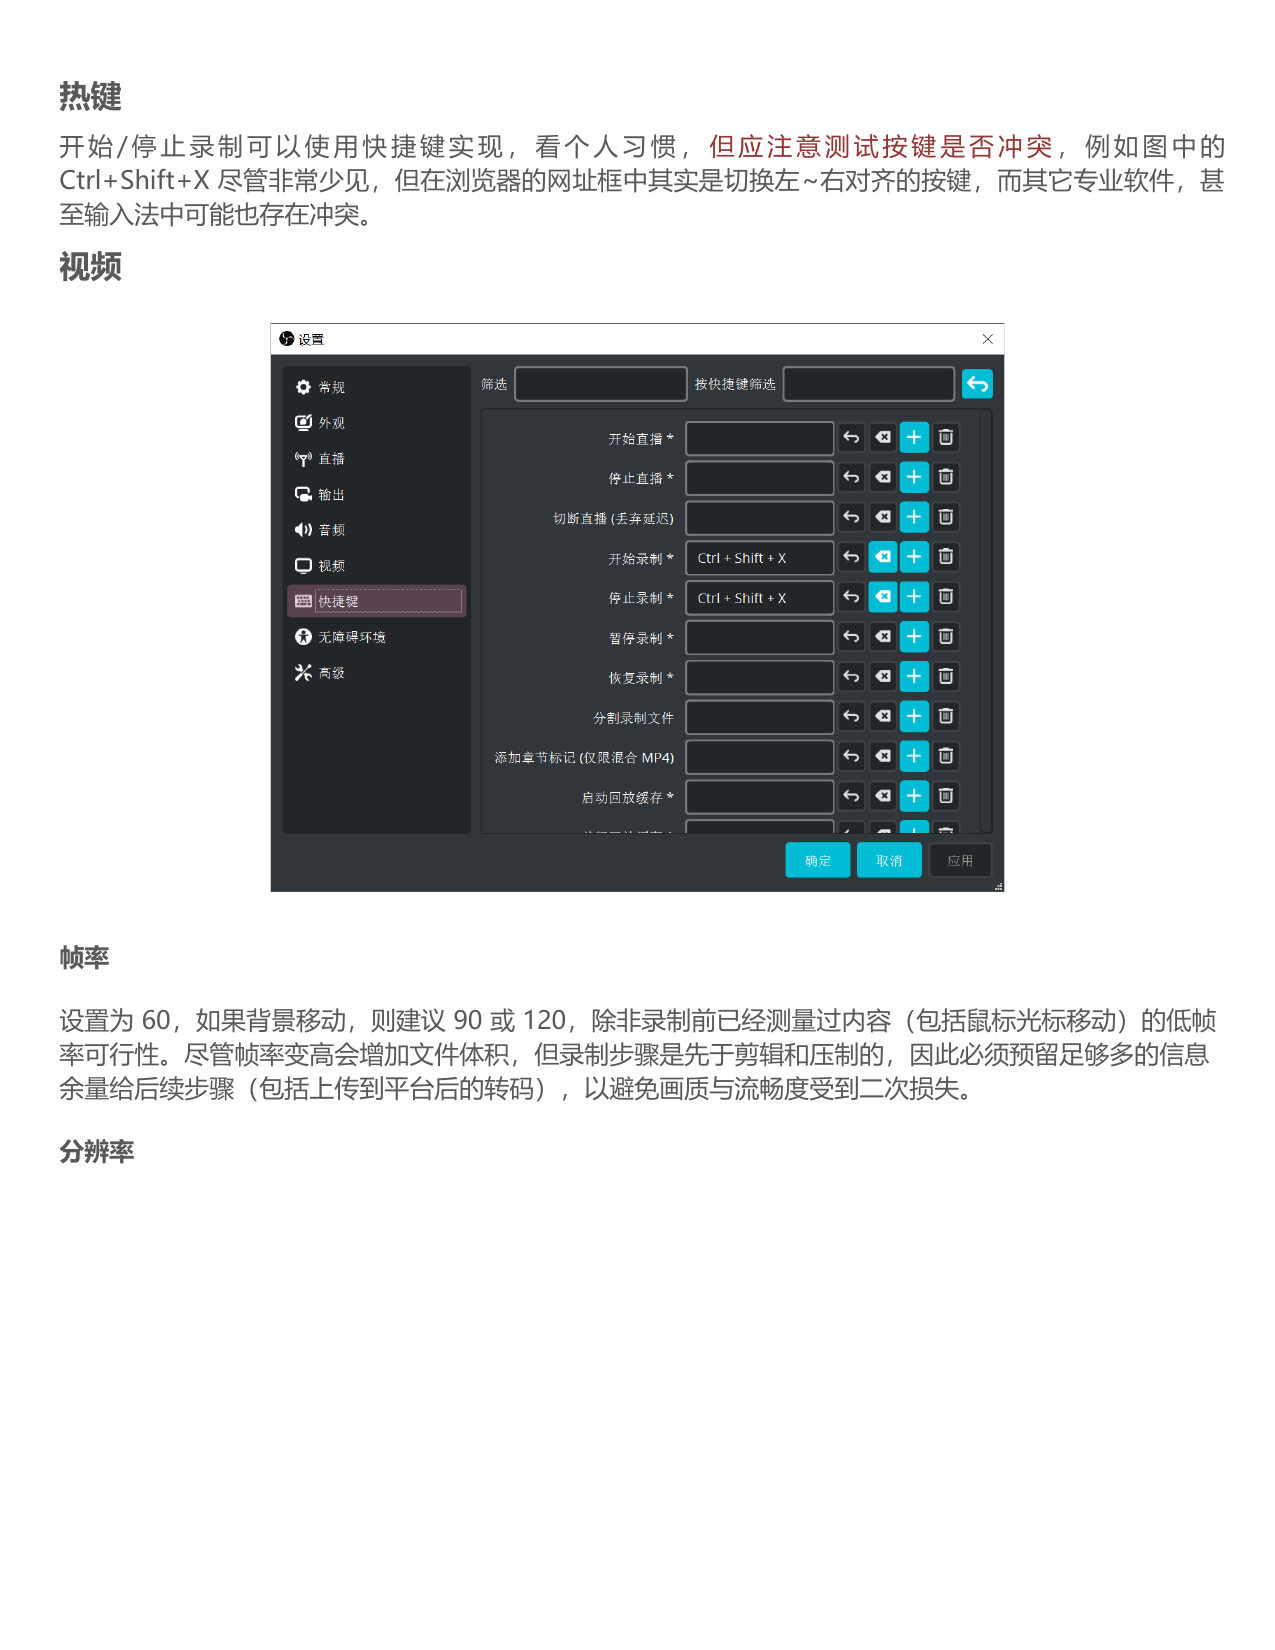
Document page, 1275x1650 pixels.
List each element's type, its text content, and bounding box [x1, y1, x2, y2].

text 开始/停止录制可以使用快捷键实现，看个人习惯，但应注意测试按键是否冲突，例如图中的 Ctrl+Shift+X 尽管非常少见，但在浏览器的网址框中其实是切换左~右对齐的按键，而其它专业软件，甚至输入法中可能也存在冲突。 [59, 129, 1226, 231]
picture [270, 323, 1005, 892]
text 设置为 60，如果背景移动，则建议 90 或 120，除非录制前已经测量过内容（包括鼠标光标移动）的低帧率可行性。尽管帧率变高会增加文件体积，但录制步骤是先于剪辑和压制的，因此必须预留足够多的信息余量给后续步骤（包括上传到平台后的转码），以避免画质与流畅度受到二次损失。 [59, 1002, 1226, 1104]
subtitle 热键 [59, 61, 1226, 129]
subtitle 视频 [59, 231, 1226, 299]
subtitle 分辨率 [59, 1133, 1226, 1167]
